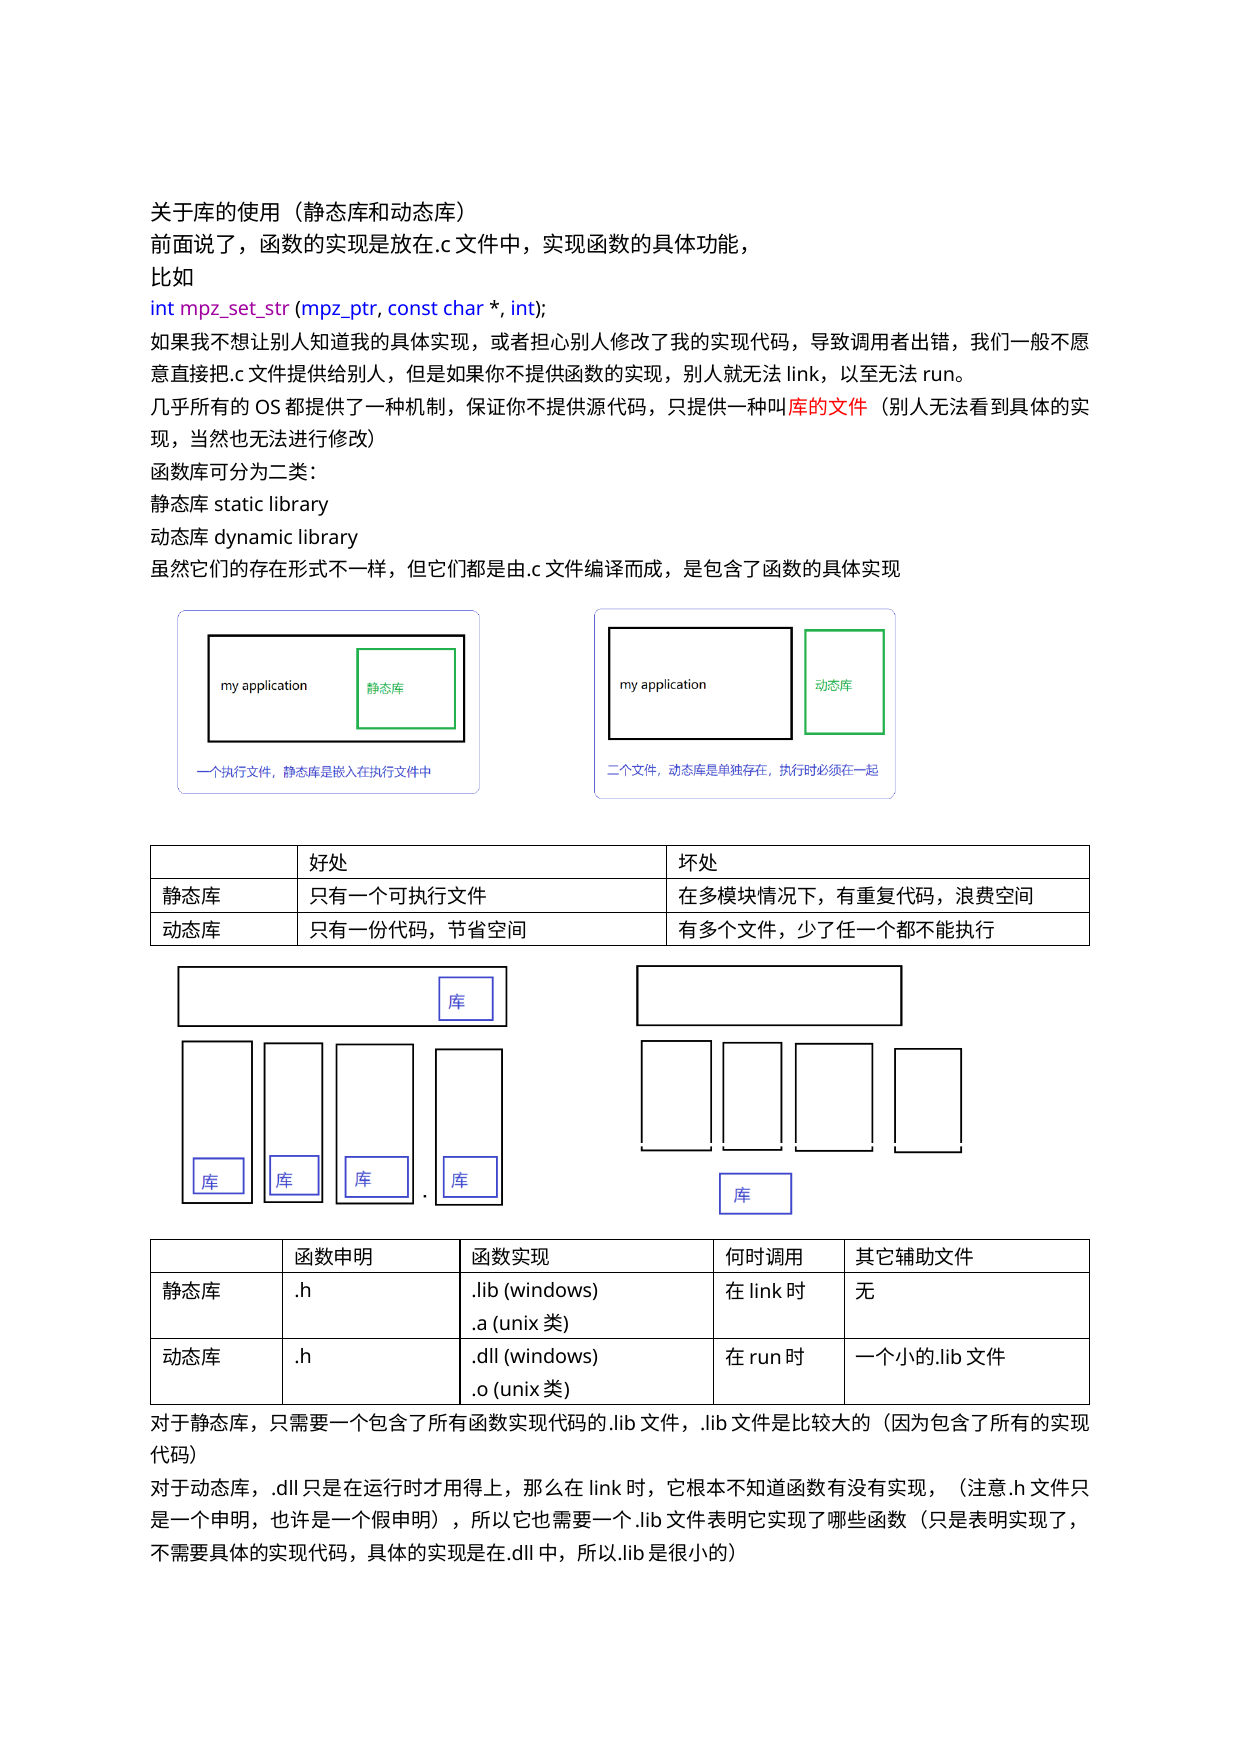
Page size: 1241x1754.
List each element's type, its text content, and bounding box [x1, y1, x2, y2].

table_header 好处 [298, 846, 666, 878]
table_cell 只有一个可执行文件 [298, 879, 666, 912]
table_header [151, 846, 297, 878]
table_header 其它辅助文件 [845, 1240, 1089, 1272]
table_cell .h [283, 1273, 459, 1338]
text 函数库可分为二类： [150, 454, 1090, 487]
text 动态库 dynamic library [150, 519, 1090, 552]
table_cell .h [283, 1339, 459, 1404]
text 对于动态库，.dll只是在运行时才用得上，那么在link时，它根本不知道函数有没有实现，（注意.h文件只是一个申明，也许是一个假申明），所以它也需要一个.lib文件表明它实现了哪些函数（只是表明实现了，不需要具体的实现代码，具体的实现是在.dll中，所以.lib是很小的） [150, 1470, 1090, 1568]
table_cell 在多模块情况下，有重复代码，浪费空间 [667, 879, 1089, 912]
text 关于库的使用（静态库和动态库） [150, 194, 1090, 227]
table_header 函数实现 [461, 1240, 713, 1272]
table_header 坏处 [667, 846, 1089, 878]
text 对于静态库，只需要一个包含了所有函数实现代码的.lib文件，.lib文件是比较大的（因为包含了所有的实现代码） [150, 1405, 1090, 1470]
picture [150, 946, 989, 1223]
picture [150, 584, 908, 813]
table_cell 动态库 [151, 1339, 282, 1404]
text 静态库 static library [150, 487, 1090, 519]
table_cell 有多个文件，少了任一个都不能执行 [667, 913, 1089, 945]
table_cell 在link时 [714, 1273, 844, 1338]
table_cell 静态库 [151, 879, 297, 912]
table_cell 只有一份代码，节省空间 [298, 913, 666, 945]
table_cell 一个小的.lib文件 [845, 1339, 1089, 1404]
table_cell .dll (windows) .o (unix类) [461, 1339, 713, 1404]
text int mpz_set_str (mpz_ptr, const char *, int); [150, 292, 1090, 324]
table_cell 无 [845, 1273, 1089, 1338]
table_header [151, 1240, 282, 1272]
table_cell 在run时 [714, 1339, 844, 1404]
text 如果我不想让别人知道我的具体实现，或者担心别人修改了我的实现代码，导致调用者出错，我们一般不愿意直接把.c文件提供给别人，但是如果你不提供函数的实现，别人就无法link，以至无法run。 [150, 324, 1090, 389]
table_cell .lib (windows) .a (unix类) [461, 1273, 713, 1338]
table_header 何时调用 [714, 1240, 844, 1272]
table_header 函数申明 [283, 1240, 459, 1272]
table_cell 动态库 [151, 913, 297, 945]
text 前面说了，函数的实现是放在.c文件中，实现函数的具体功能， [150, 227, 1090, 259]
text 虽然它们的存在形式不一样，但它们都是由.c文件编译而成，是包含了函数的具体实现 [150, 552, 1090, 584]
text 几乎所有的OS都提供了一种机制，保证你不提供源代码，只提供一种叫库的文件（别人无法看到具体的实现，当然也无法进行修改） [150, 389, 1090, 454]
text 比如 [150, 259, 1090, 292]
table_cell 静态库 [151, 1273, 282, 1338]
